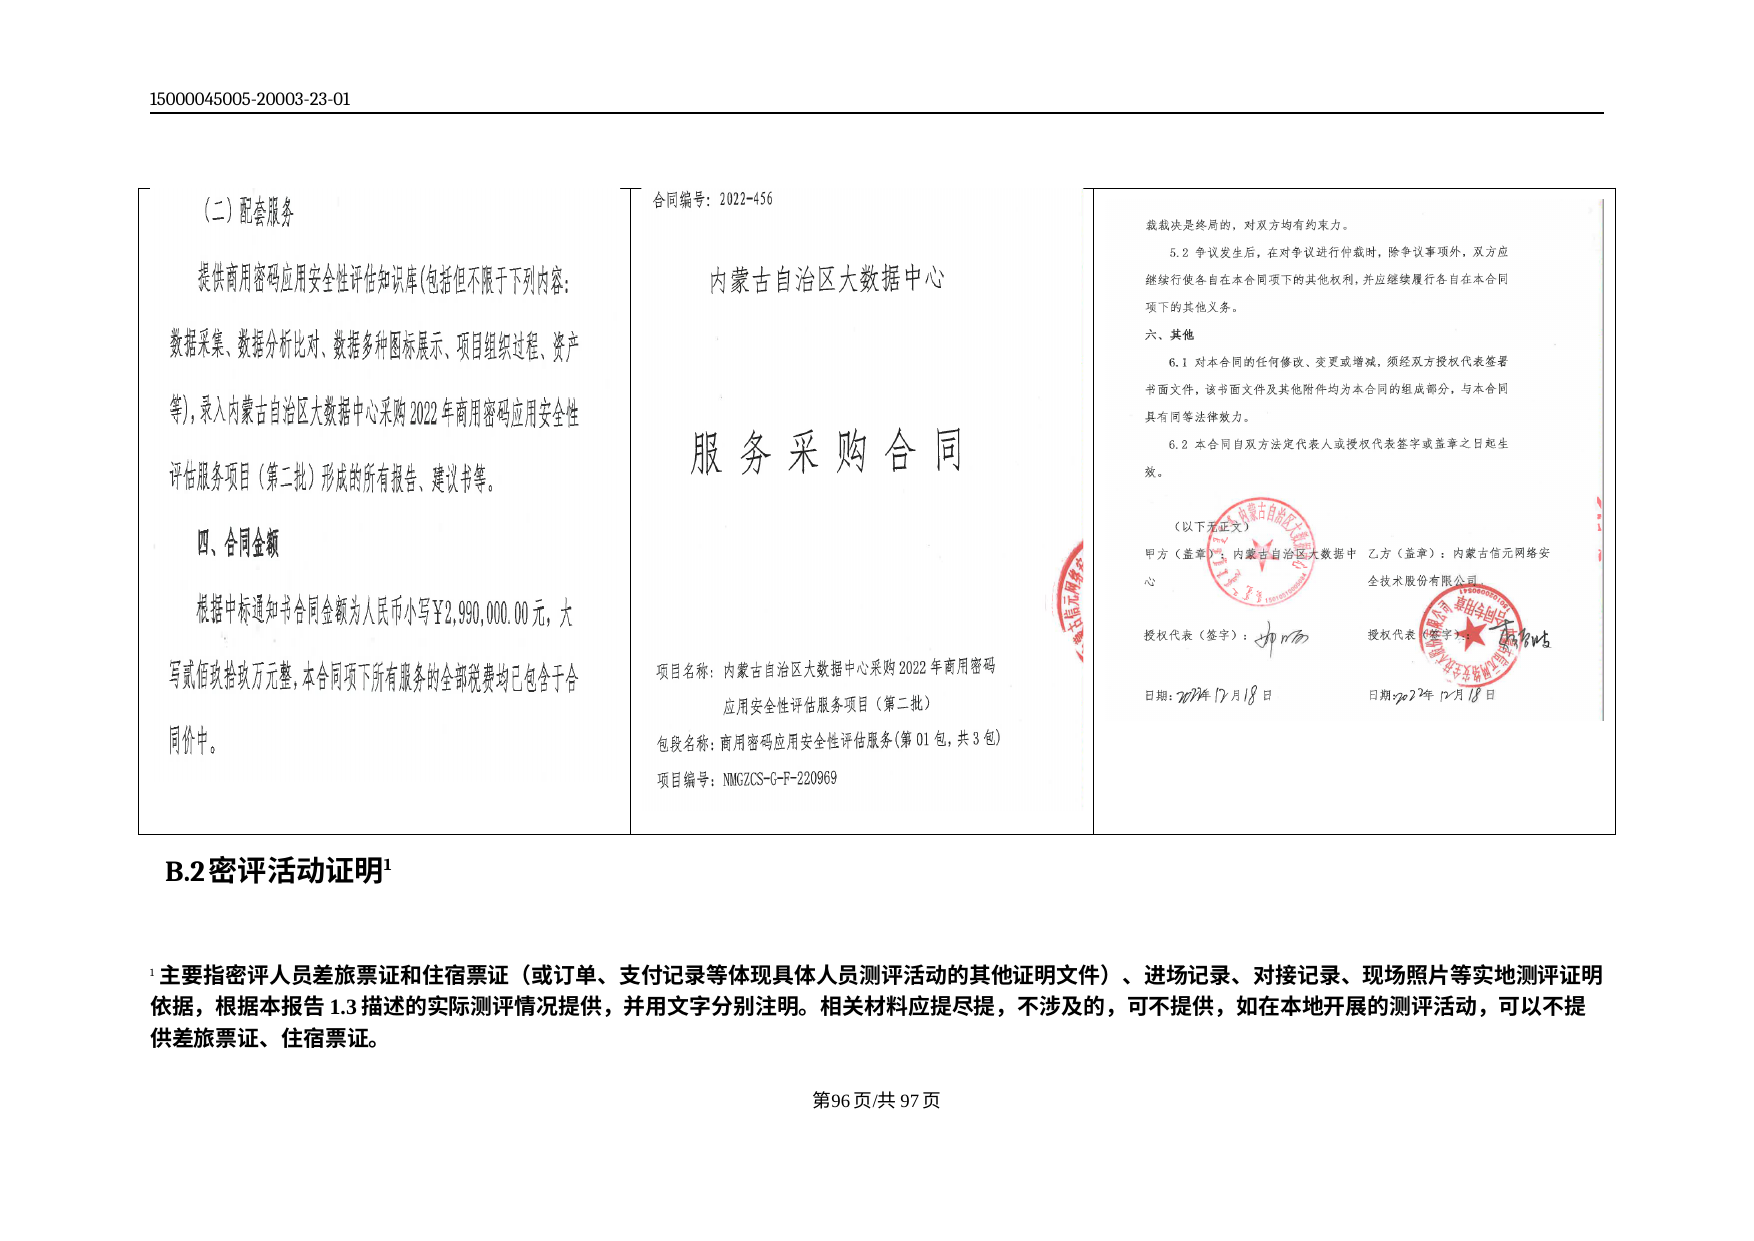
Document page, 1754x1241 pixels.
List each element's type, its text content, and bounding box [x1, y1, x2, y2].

picture [1105, 199, 1604, 721]
picture [641, 188, 1084, 811]
table_cell [139, 189, 630, 834]
picture [150, 188, 621, 782]
subtitle 密评活动证明 [165, 835, 1604, 903]
table_cell [1094, 189, 1615, 834]
table_cell [631, 189, 1093, 834]
